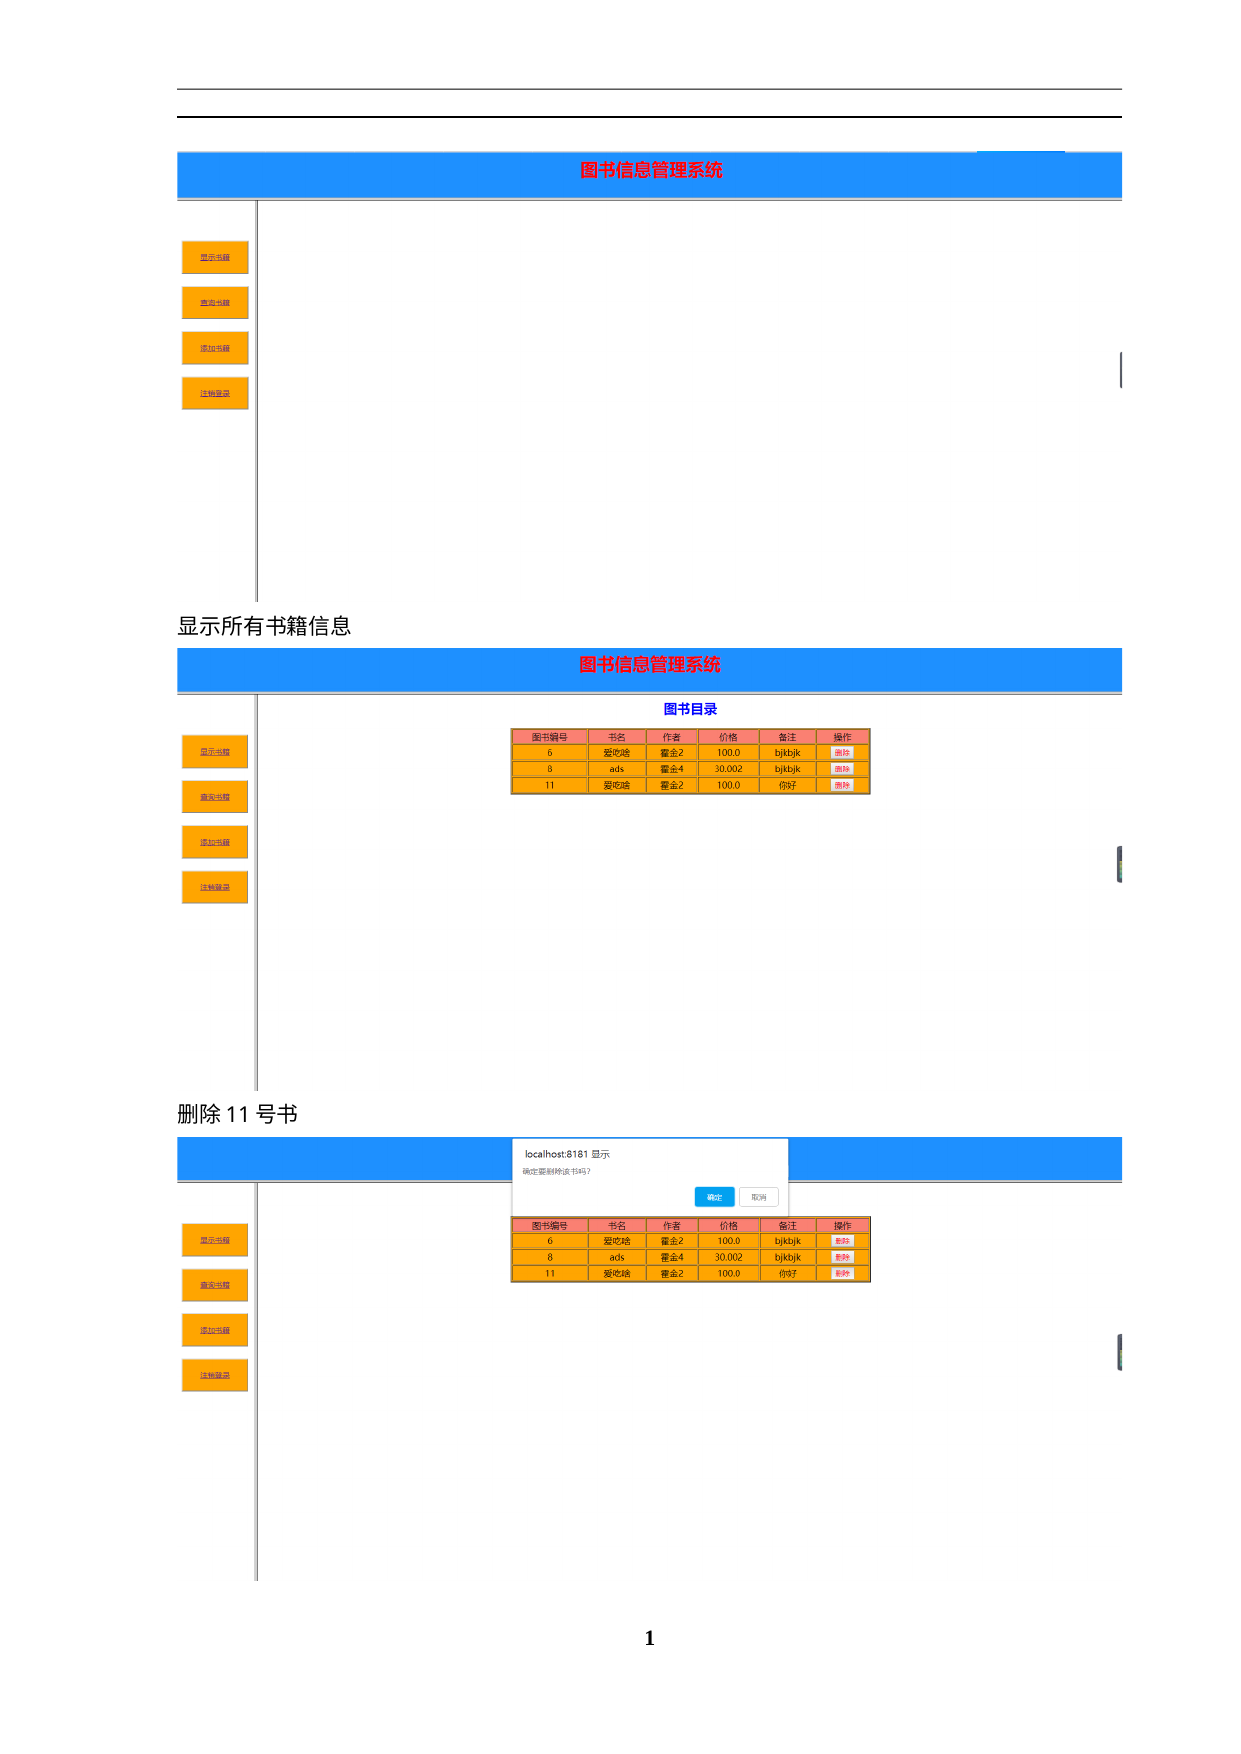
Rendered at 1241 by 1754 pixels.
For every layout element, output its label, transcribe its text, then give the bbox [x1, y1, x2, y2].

picture [177, 1137, 1123, 1581]
picture [177, 151, 1123, 602]
text 删除11号书 [177, 1097, 1122, 1129]
picture [177, 648, 1123, 1091]
text 显示所有书籍信息 [177, 609, 1122, 641]
